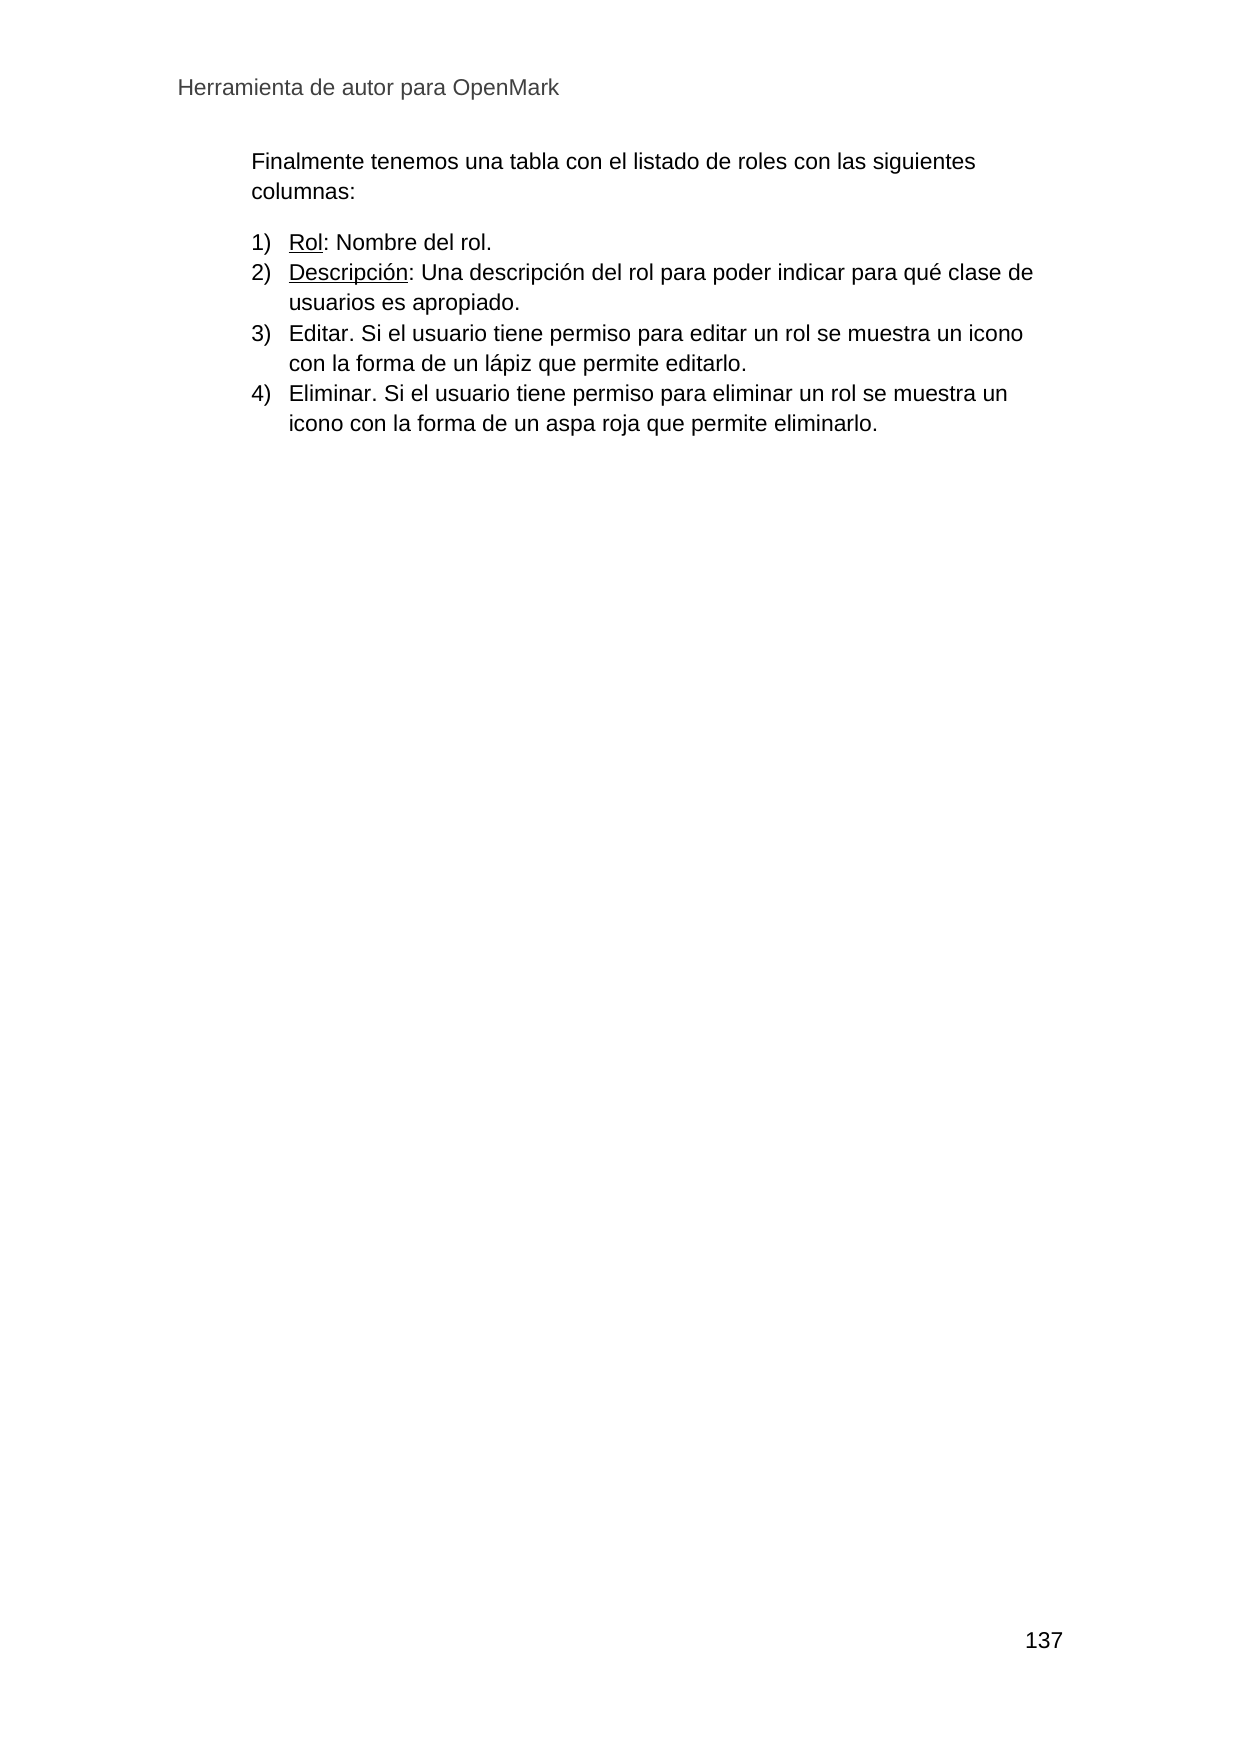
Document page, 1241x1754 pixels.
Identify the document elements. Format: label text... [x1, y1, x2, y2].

text Finalmente tenemos una tabla con el listado de roles con las siguientes columnas: [251, 148, 1063, 204]
list Eliminar. Si el usuario tiene permiso para eliminar un rol se muestra un icono con la forma de un aspa roja que permite eliminarlo. [251, 380, 1063, 436]
list Rol: Nombre del rol. [251, 229, 1063, 255]
list Editar. Si el usuario tiene permiso para editar un rol se muestra un icono con la forma de un lápiz que permite editarlo. [251, 319, 1063, 376]
list Descripción: Una descripción del rol para poder indicar para qué clase de usuarios es apropiado. [251, 259, 1063, 316]
